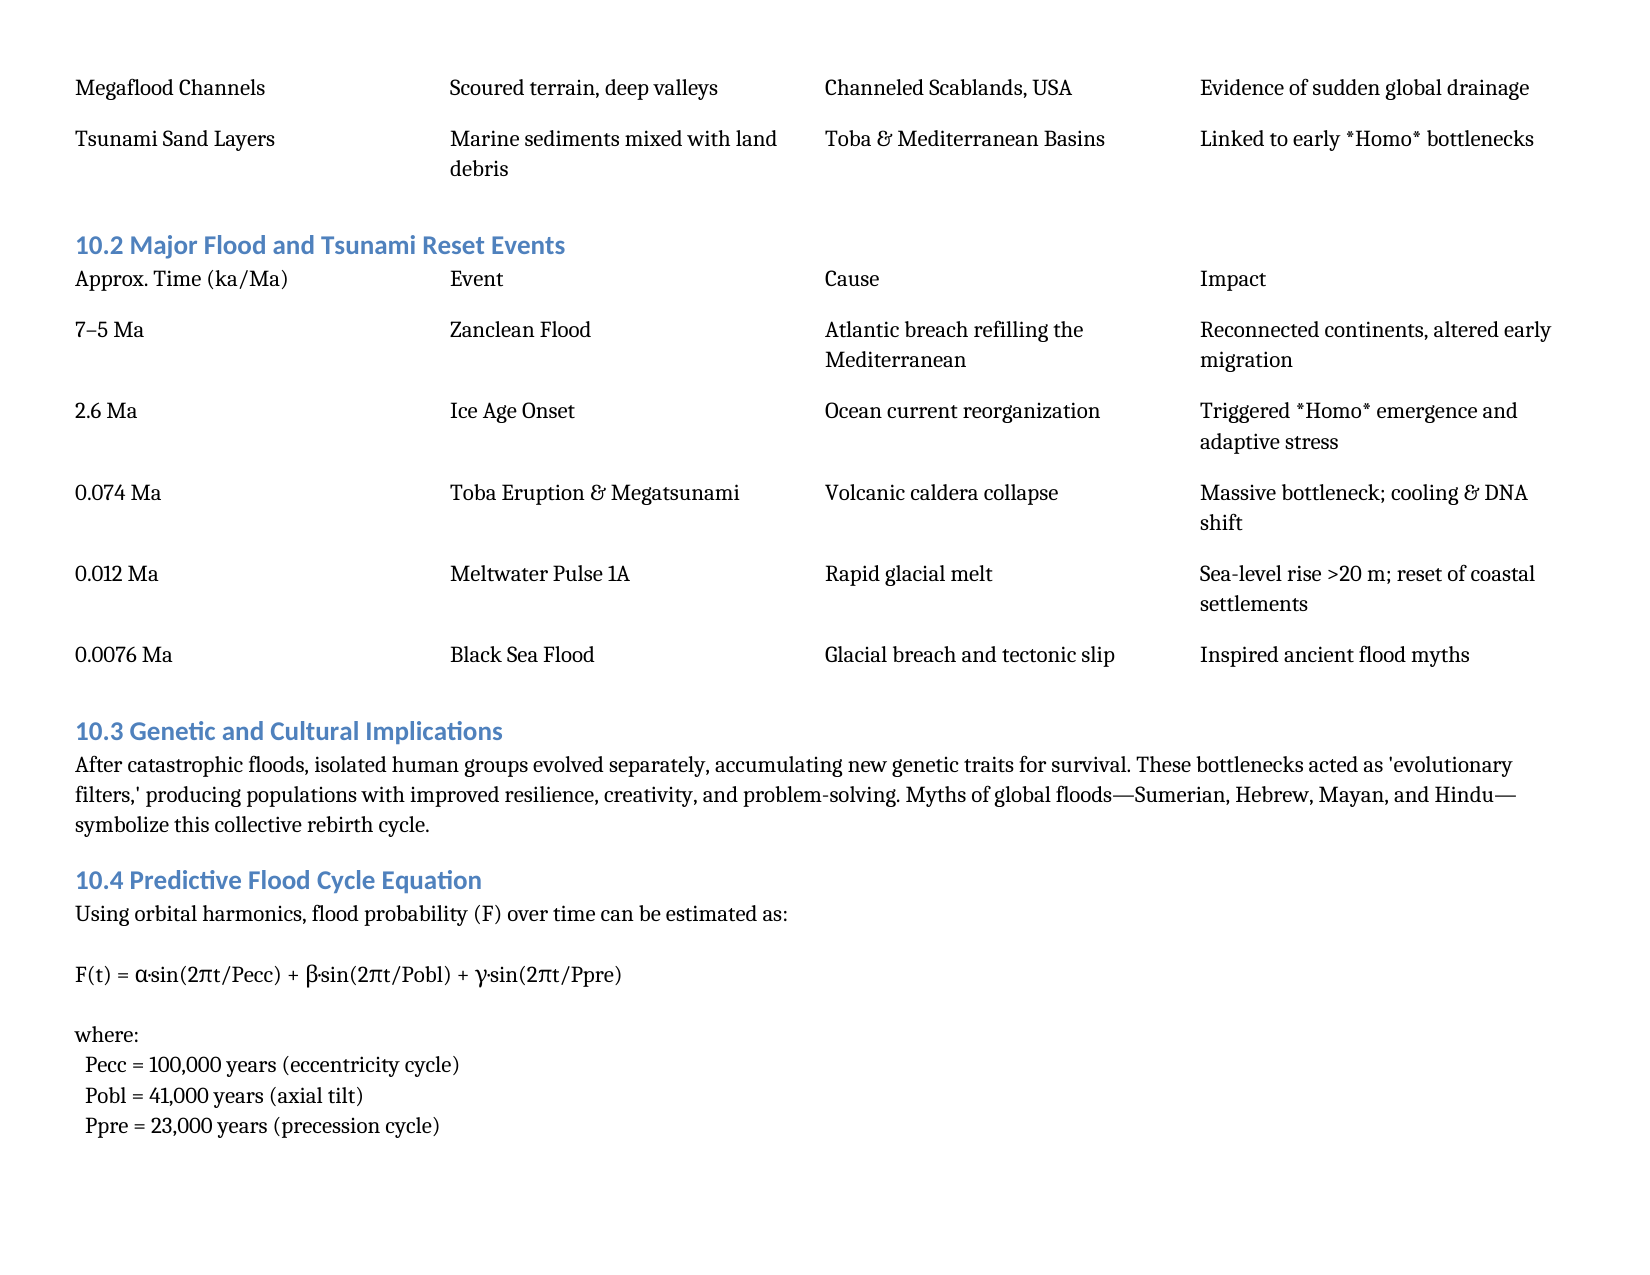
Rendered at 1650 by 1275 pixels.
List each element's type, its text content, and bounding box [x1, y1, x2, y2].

table_cell 7–5 Ma [64, 317, 439, 398]
table_cell Toba & Mediterranean Basins [814, 126, 1189, 207]
table_header Impact [1189, 266, 1564, 317]
table_cell 0.0076 Ma [64, 642, 439, 693]
table_header Cause [814, 266, 1189, 317]
table_cell Channeled Scablands, USA [814, 75, 1189, 126]
table_cell Reconnected continents, altered early migration [1189, 317, 1564, 398]
table_cell Scoured terrain, deep valleys [439, 75, 814, 126]
subtitle 10.4 Predictive Flood Cycle Equation [75, 863, 1575, 896]
table_cell Black Sea Flood [439, 642, 814, 693]
table_cell 2.6 Ma [64, 398, 439, 479]
table_cell Meltwater Pulse 1A [439, 561, 814, 642]
table_cell Tsunami Sand Layers [64, 126, 439, 207]
table_cell Glacial breach and tectonic slip [814, 642, 1189, 693]
table_header Approx. Time (ka/Ma) [64, 266, 439, 317]
table_cell Zanclean Flood [439, 317, 814, 398]
table_cell 0.012 Ma [64, 561, 439, 642]
table_cell Evidence of sudden global drainage [1189, 75, 1564, 126]
table_cell Volcanic caldera collapse [814, 480, 1189, 561]
table_cell Megaflood Channels [64, 75, 439, 126]
table_cell 0.074 Ma [64, 480, 439, 561]
table_cell Ice Age Onset [439, 398, 814, 479]
table_cell Atlantic breach refilling the Mediterranean [814, 317, 1189, 398]
table_cell Ocean current reorganization [814, 398, 1189, 479]
table_header Event [439, 266, 814, 317]
table_cell Marine sediments mixed with land debris [439, 126, 814, 207]
subtitle 10.2 Major Flood and Tsunami Reset Events [75, 228, 1575, 261]
table_cell Toba Eruption & Megatsunami [439, 480, 814, 561]
table_cell Massive bottleneck; cooling & DNA shift [1189, 480, 1564, 561]
table_cell Inspired ancient flood myths [1189, 642, 1564, 693]
table_cell Sea-level rise >20 m; reset of coastal settlements [1189, 561, 1564, 642]
subtitle 10.3 Genetic and Cultural Implications [75, 714, 1575, 747]
table_cell Triggered *Homo* emergence and adaptive stress [1189, 398, 1564, 479]
text After catastrophic floods, isolated human groups evolved separately, accumulating new genetic traits for survival. These bottlenecks acted as 'evolutionary filters,' producing populations with improved resilience, creativity, and problem-solving. Myths of global floods—Sumerian, Hebrew, Mayan, and Hindu—symbolize this collective rebirth cycle. [75, 752, 1575, 839]
table_cell Linked to early *Homo* bottlenecks [1189, 126, 1564, 207]
table_cell Rapid glacial melt [814, 561, 1189, 642]
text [75, 901, 1575, 1169]
